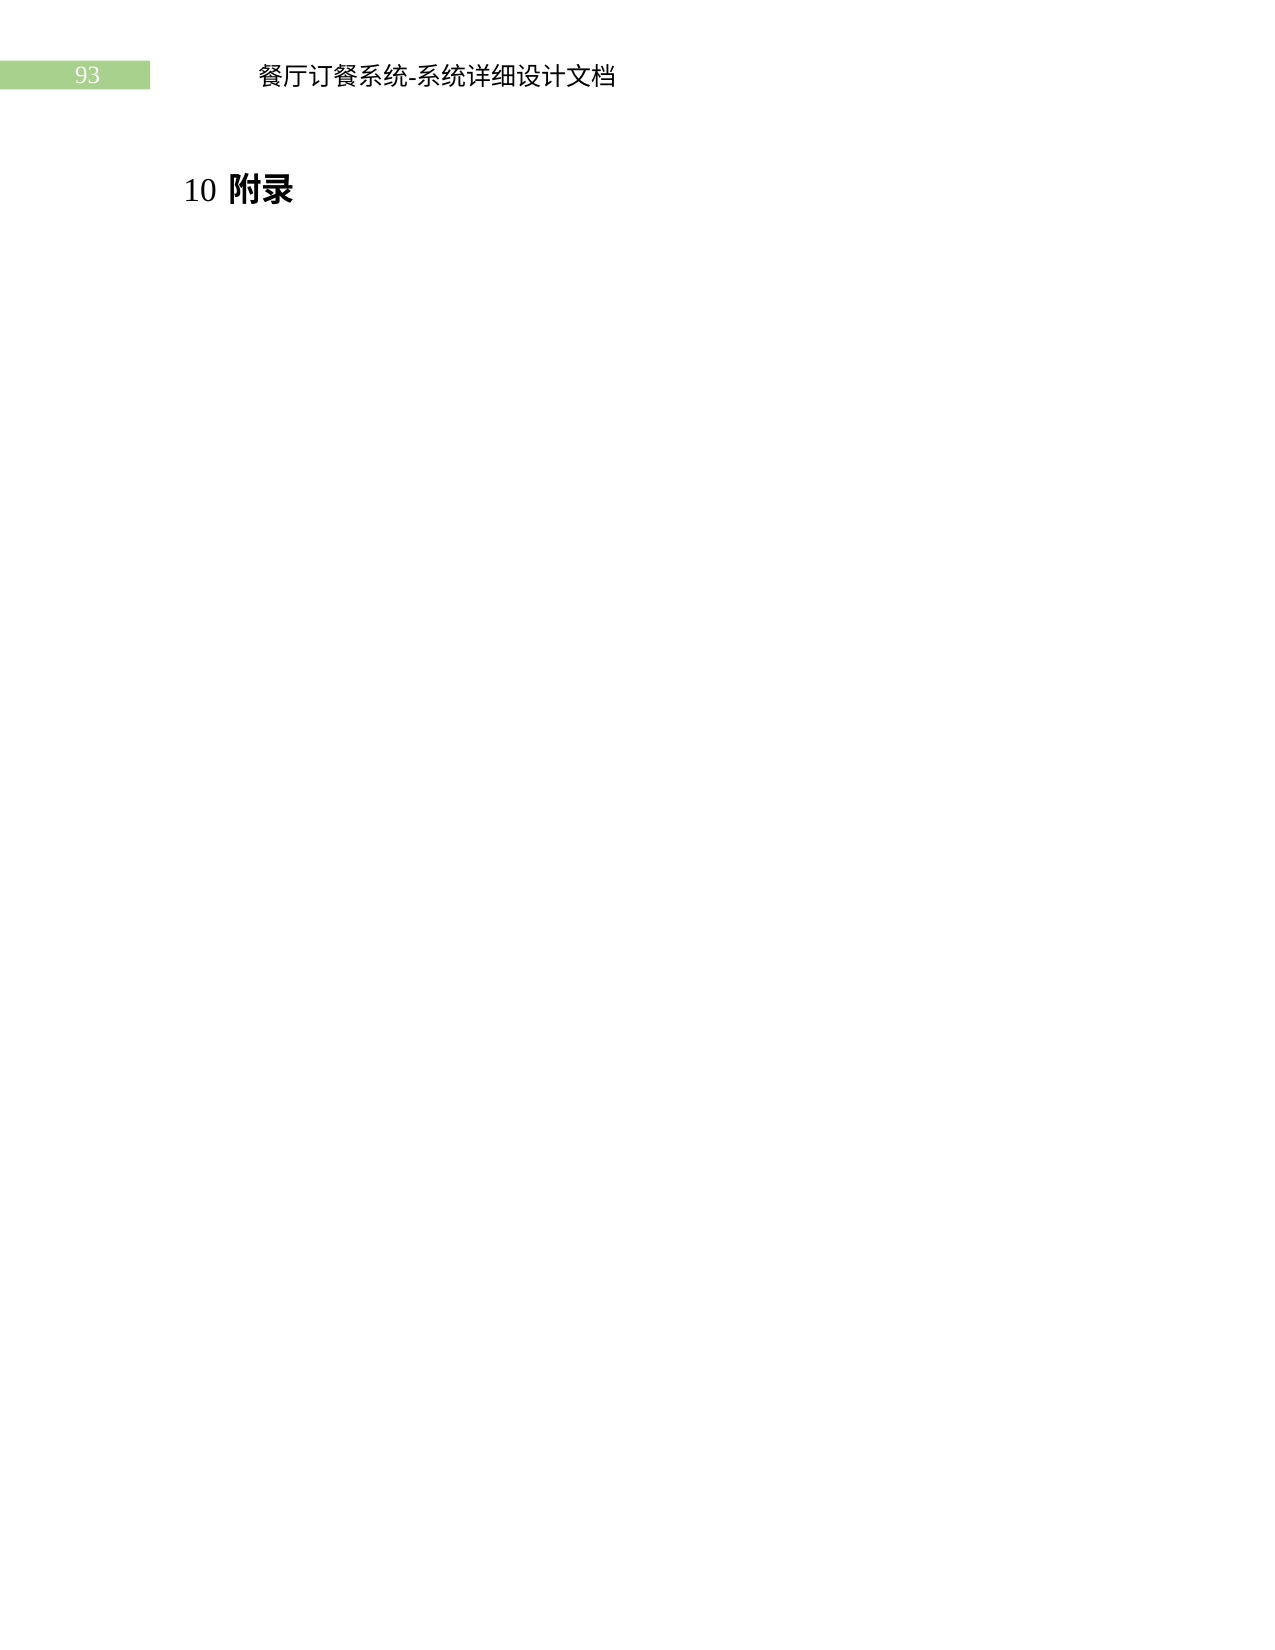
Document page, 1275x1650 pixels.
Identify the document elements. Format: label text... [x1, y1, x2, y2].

subtitle 附录 [183, 162, 1088, 211]
